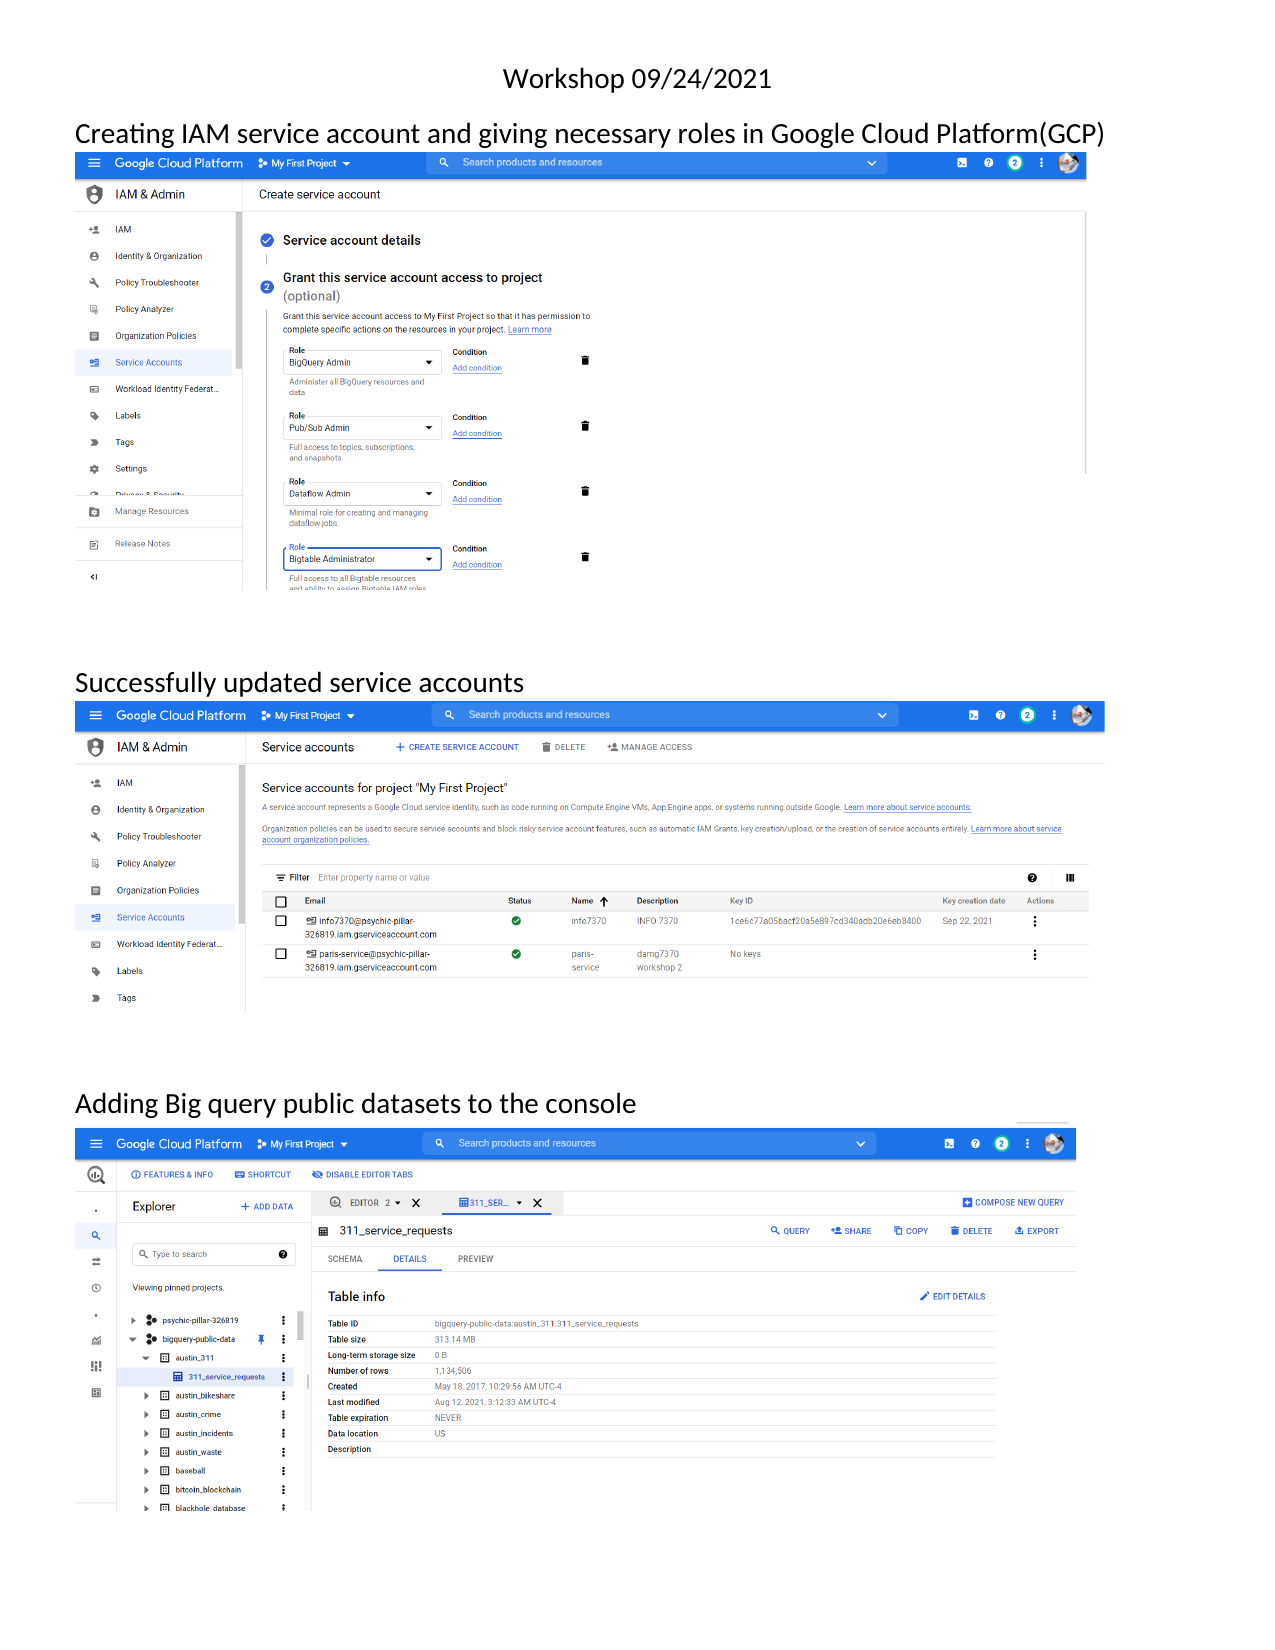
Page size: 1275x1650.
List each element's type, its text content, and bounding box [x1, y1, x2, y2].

picture [75, 152, 1087, 590]
text Workshop 09/24/2021 [75, 60, 1200, 96]
picture [75, 1122, 1077, 1511]
picture [75, 701, 1105, 1011]
